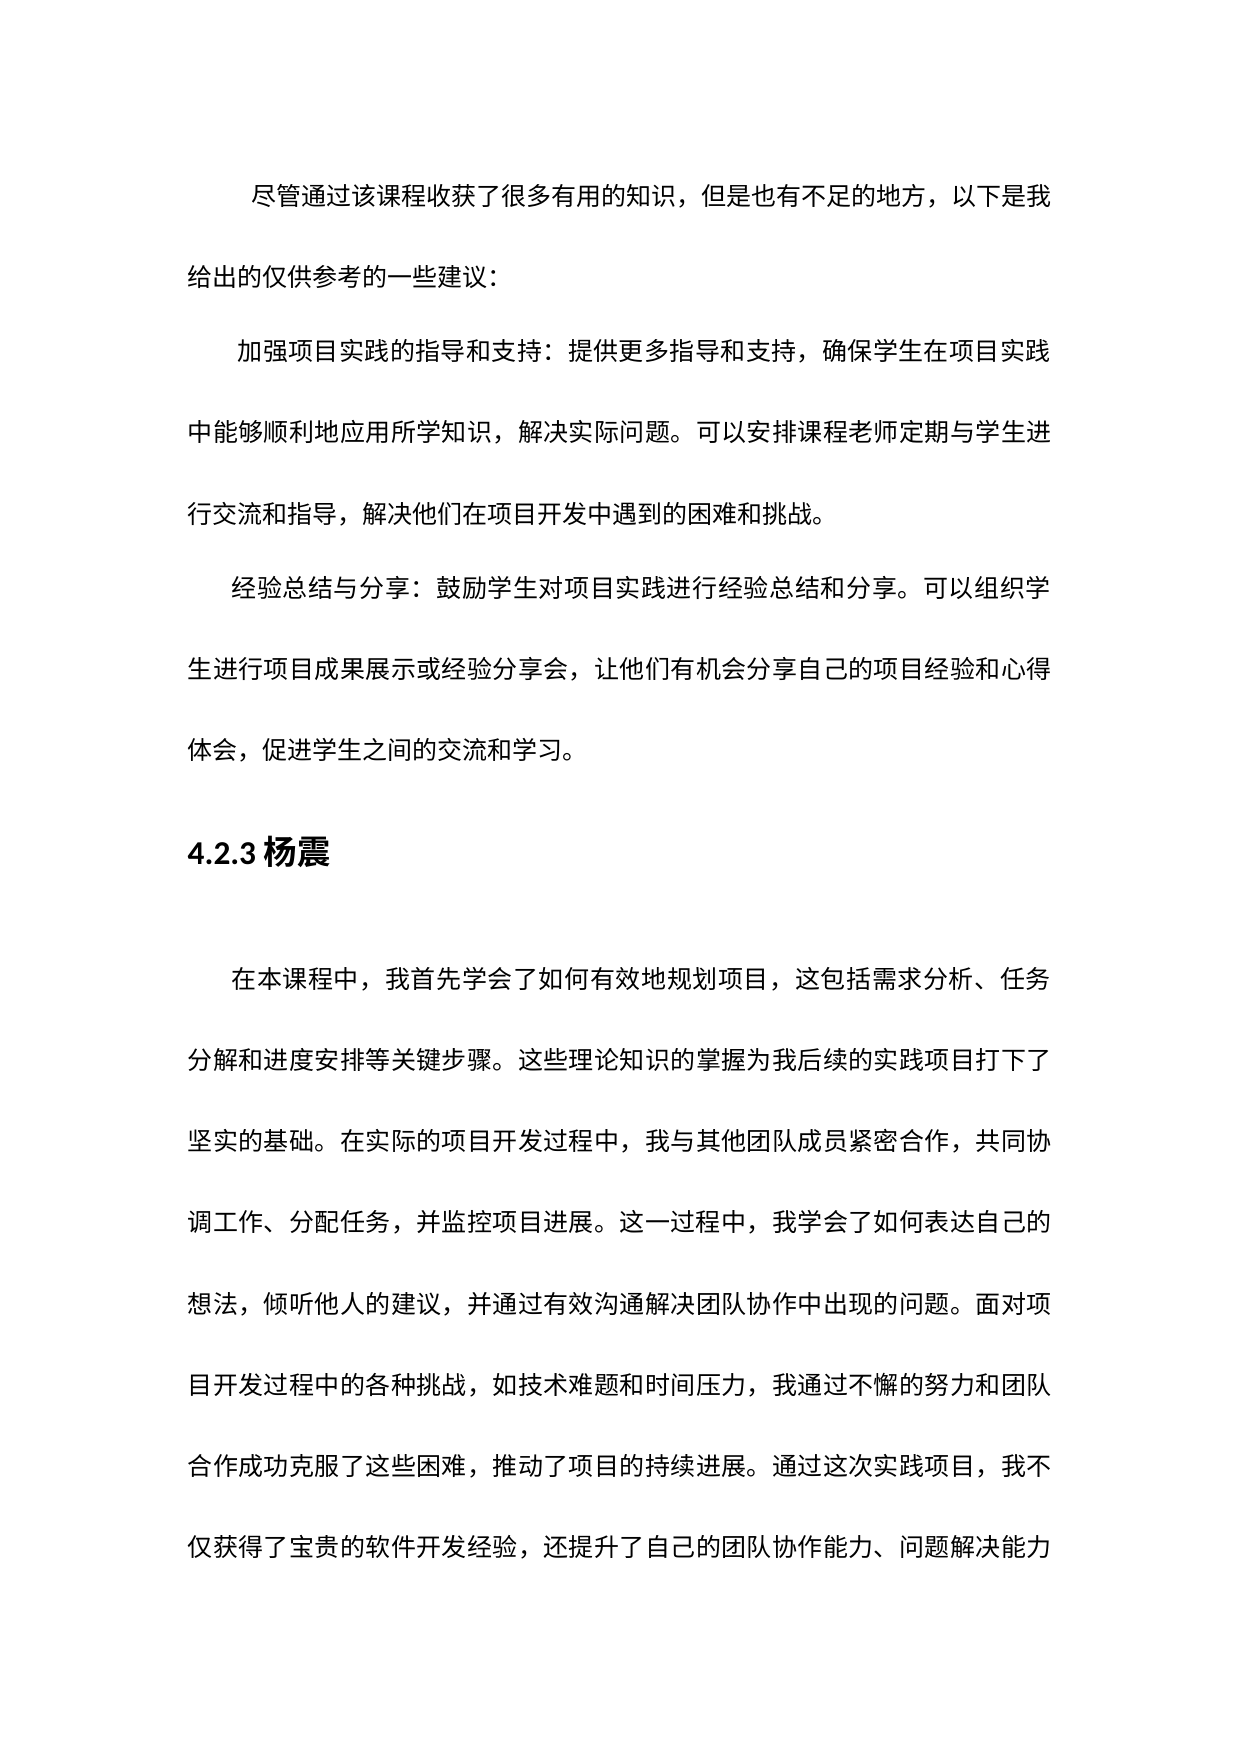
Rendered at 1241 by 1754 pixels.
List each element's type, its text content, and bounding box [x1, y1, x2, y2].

subtitle 4.2.3 杨震 [187, 817, 1053, 882]
text 加强项目实践的指导和支持：提供更多指导和支持，确保学生在项目实践中能够顺利地应用所学知识，解决实际问题。可以安排课程老师定期与学生进行交流和指导，解决他们在项目开发中遇到的困难和挑战。 [187, 317, 1053, 545]
text 尽管通过该课程收获了很多有用的知识，但是也有不足的地方，以下是我给出的仅供参考的一些建议： [187, 162, 1053, 308]
text 经验总结与分享：鼓励学生对项目实践进行经验总结和分享。可以组织学生进行项目成果展示或经验分享会，让他们有机会分享自己的项目经验和心得体会，促进学生之间的交流和学习。 [187, 554, 1053, 781]
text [187, 945, 1053, 1578]
